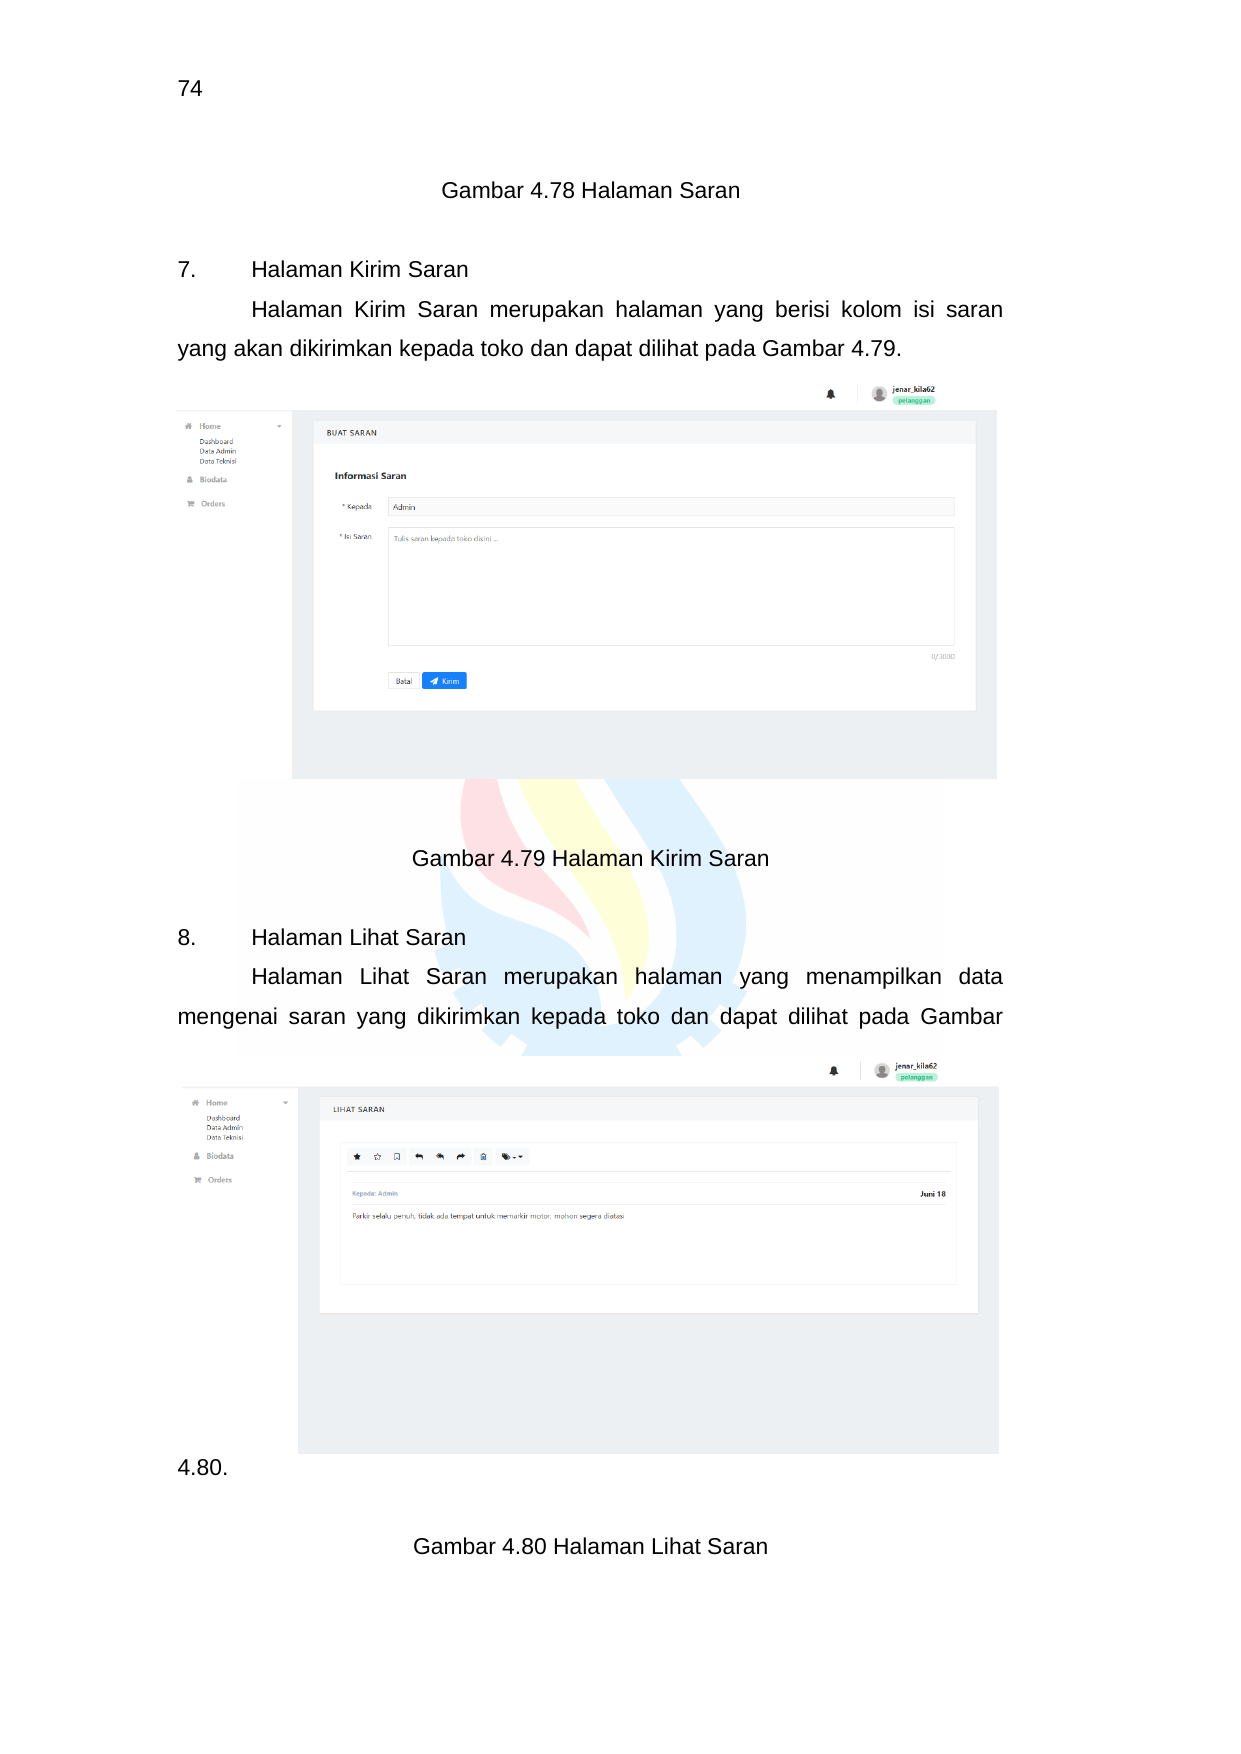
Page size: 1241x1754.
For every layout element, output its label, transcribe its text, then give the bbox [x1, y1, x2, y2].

picture [176, 380, 997, 779]
list Halaman Kirim Saran [177, 256, 1004, 282]
picture [182, 1056, 999, 1454]
text Gambar 4.80 Halaman Lihat Saran [177, 1533, 1004, 1559]
text Gambar 4.78 Halaman Saran [177, 177, 1004, 203]
list Halaman Lihat Saran [177, 924, 1004, 950]
list Halaman Kirim Saran merupakan halaman yang berisi kolom isi saran yang akan dikirimkan kepada toko dan dapat dilihat pada Gambar 4.79. [177, 296, 1004, 361]
text Gambar 4.79 Halaman Kirim Saran [177, 845, 1004, 871]
